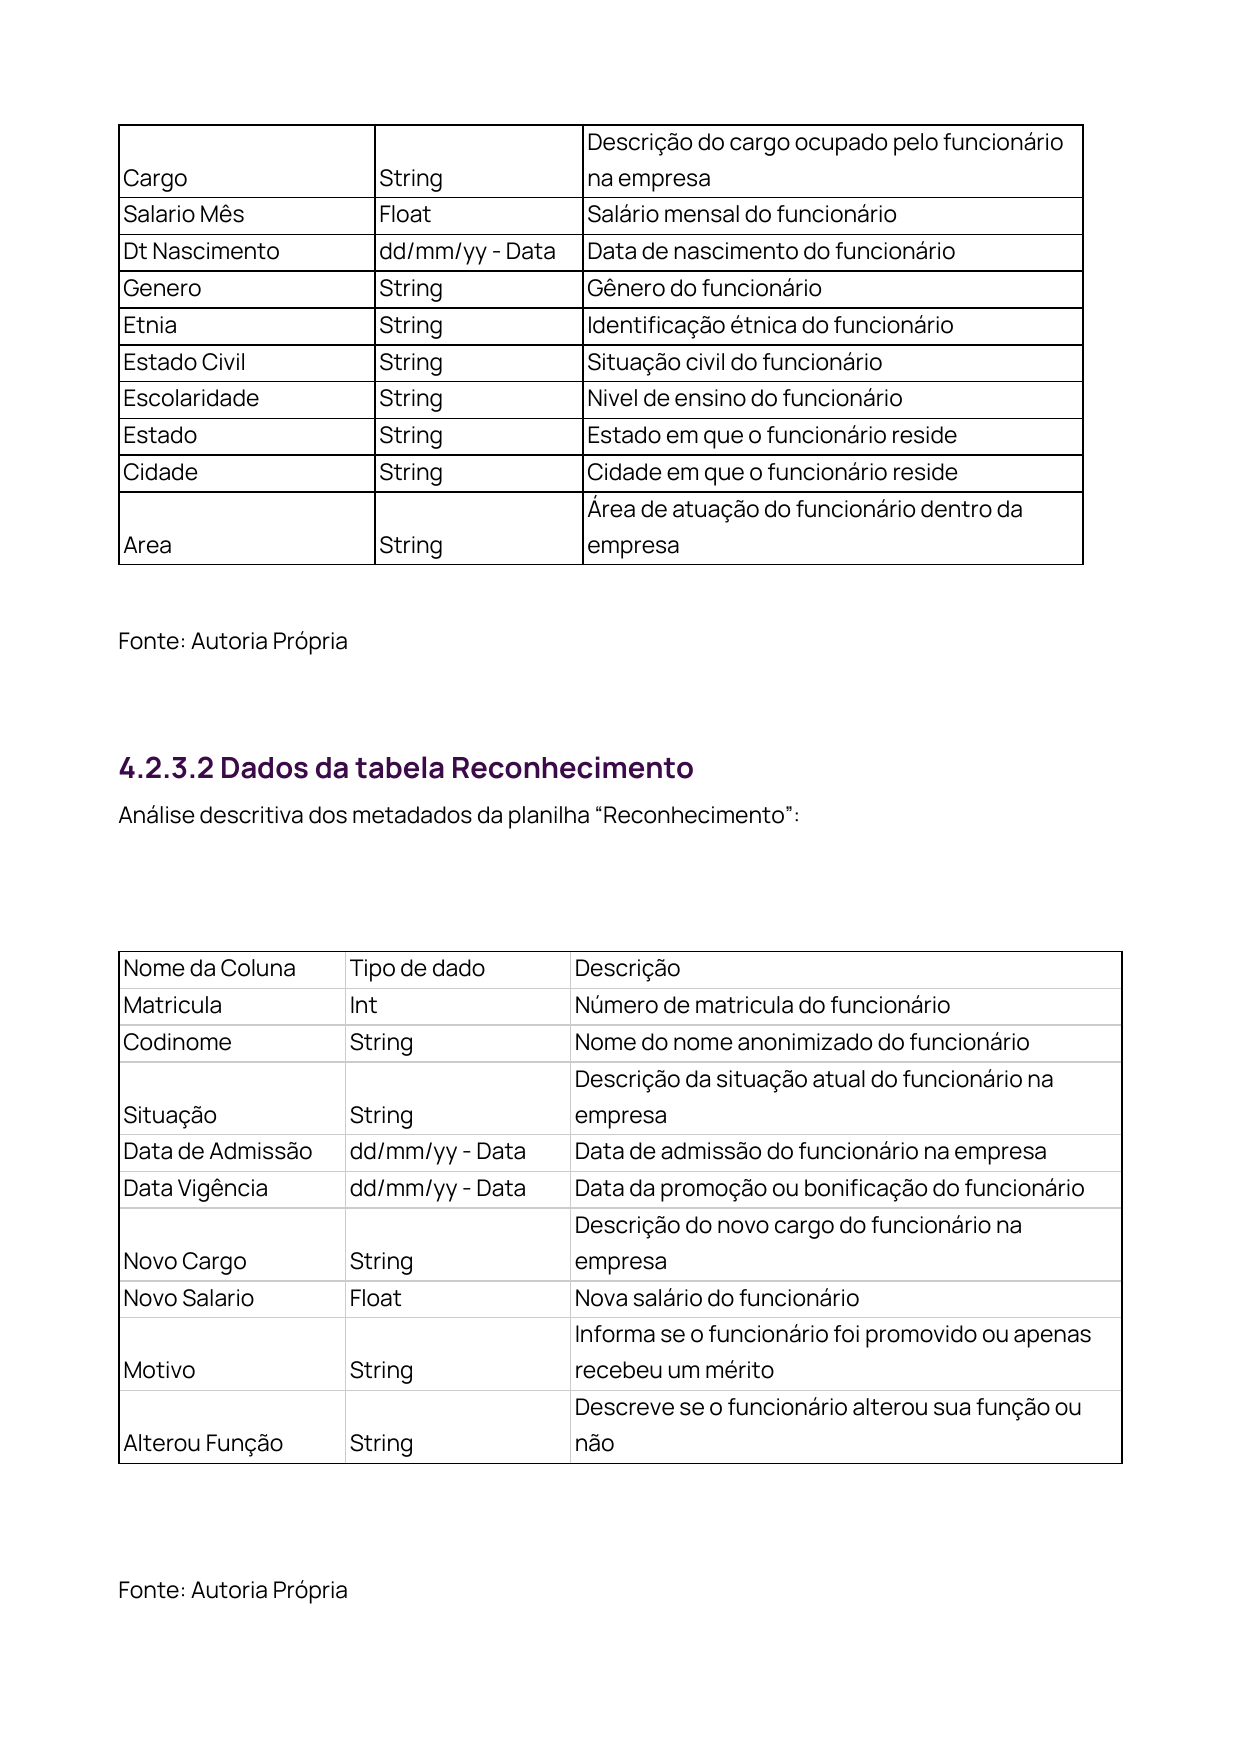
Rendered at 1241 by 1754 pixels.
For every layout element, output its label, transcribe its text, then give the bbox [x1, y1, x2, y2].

subtitle 4.2.3.2 Dados da tabela Reconhecimento [118, 748, 1122, 788]
text Análise descritiva dos metadados da planilha “Reconhecimento”: [118, 799, 1122, 830]
text Fonte: Autoria Própria [118, 1574, 1122, 1606]
text Fonte: Autoria Própria [118, 625, 1122, 656]
